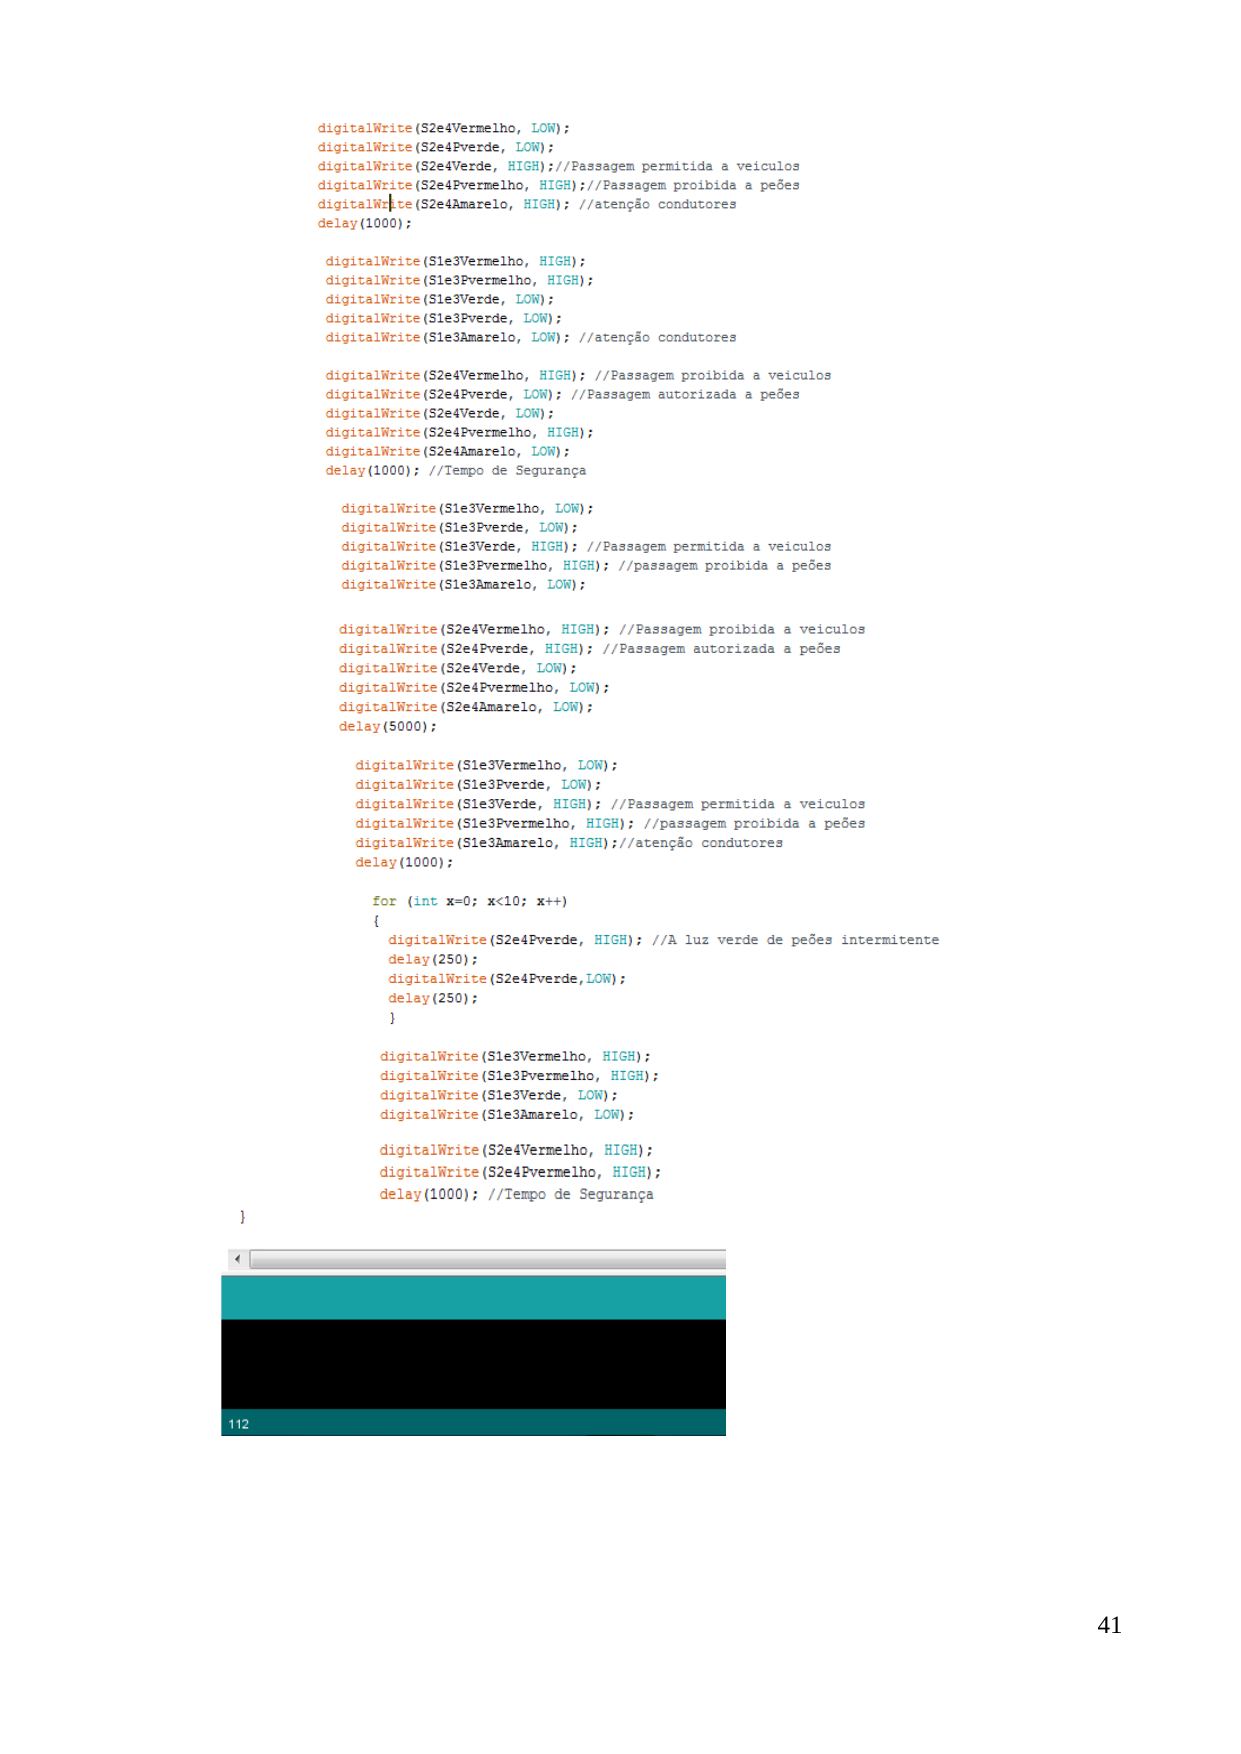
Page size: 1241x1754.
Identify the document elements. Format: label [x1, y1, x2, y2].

picture [230, 118, 842, 602]
picture [221, 610, 958, 1436]
